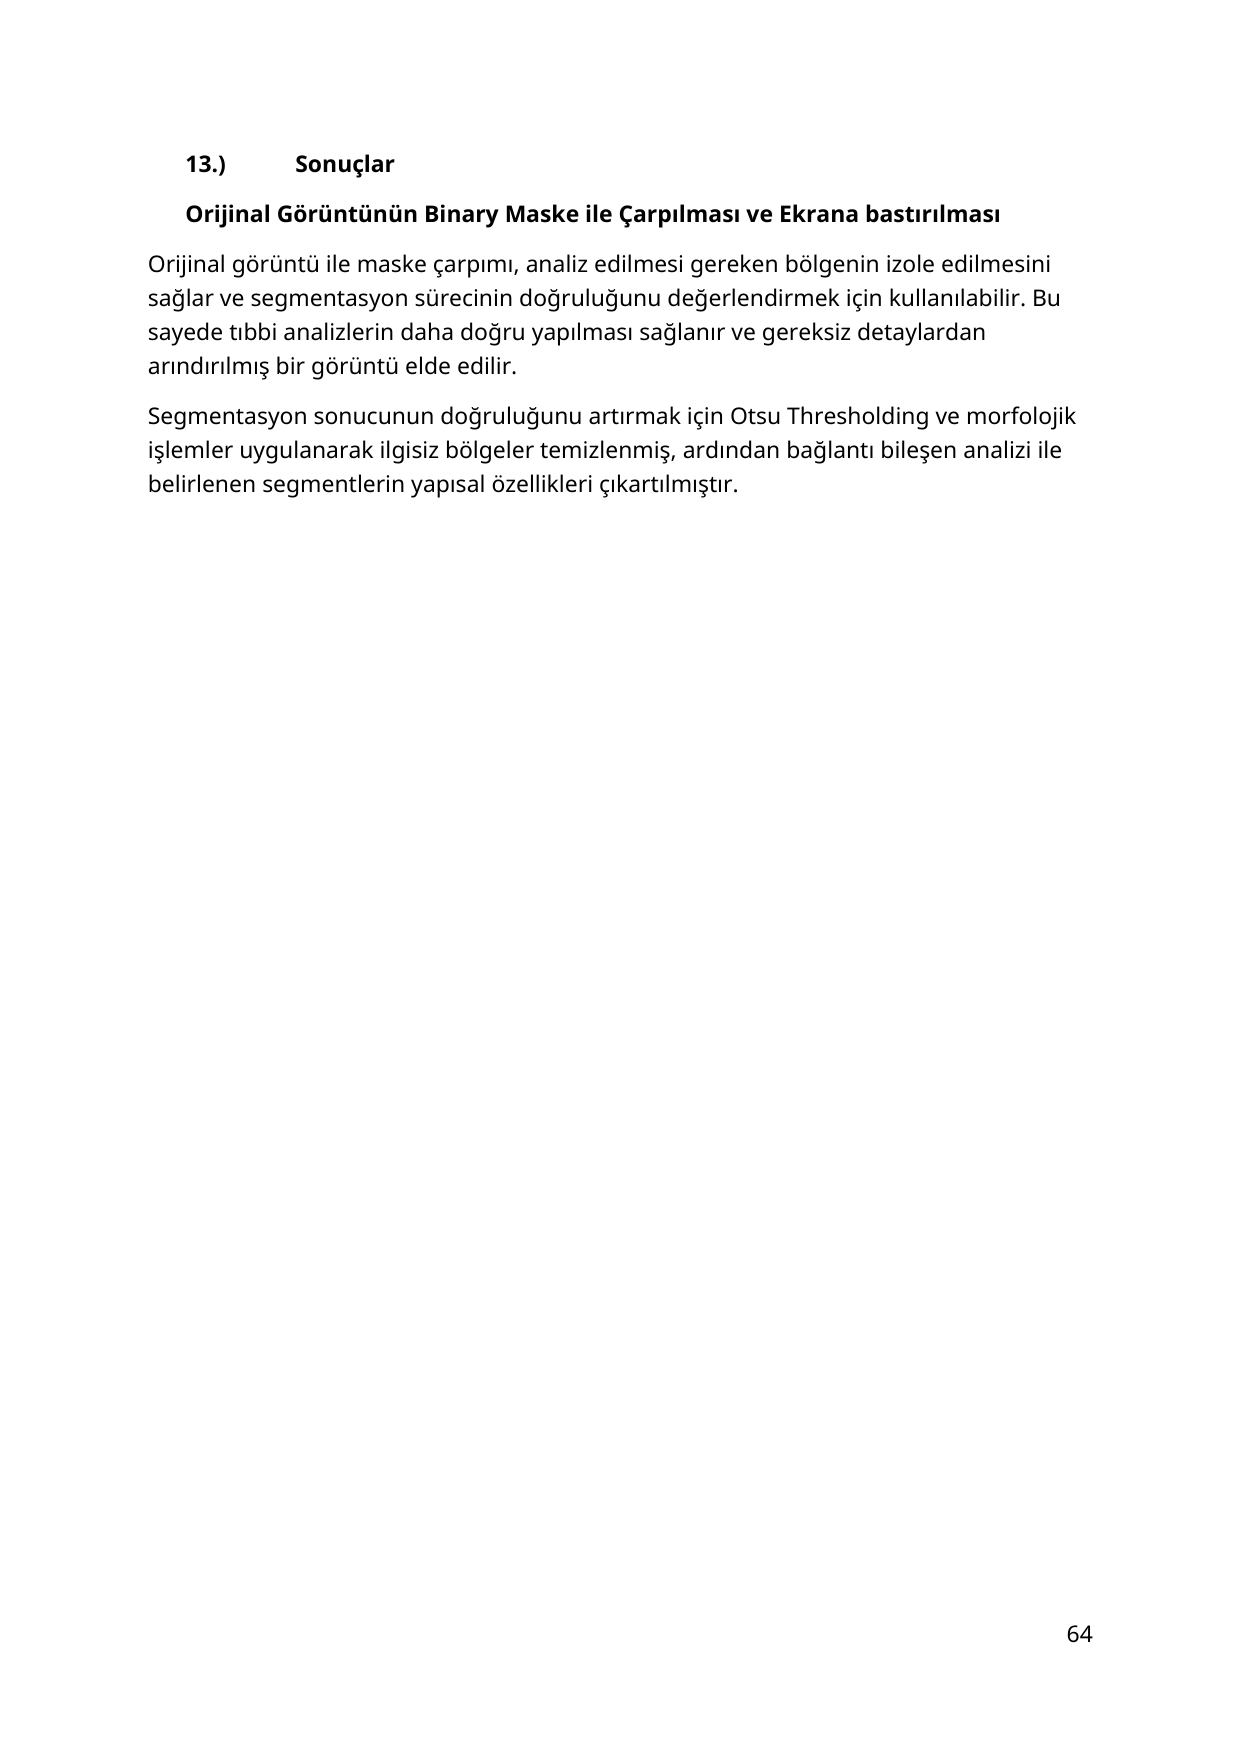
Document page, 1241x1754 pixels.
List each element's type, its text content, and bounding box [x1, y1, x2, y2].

text Segmentasyon sonucunun doğruluğunu artırmak için Otsu Thresholding ve morfolojik işlemler uygulanarak ilgisiz bölgeler temizlenmiş, ardından bağlantı bileşen analizi ile belirlenen segmentlerin yapısal özellikleri çıkartılmıştır. [148, 400, 1093, 499]
text Orijinal Görüntünün Binary Maske ile Çarpılması ve Ekrana bastırılması [185, 198, 1093, 229]
text Orijinal görüntü ile maske çarpımı, analiz edilmesi gereken bölgenin izole edilmesini sağlar ve segmentasyon sürecinin doğruluğunu değerlendirmek için kullanılabilir. Bu sayede tıbbi analizlerin daha doğru yapılması sağlanır ve gereksiz detaylardan arındırılmış bir görüntü elde edilir. [148, 248, 1093, 381]
list Sonuçlar [185, 148, 1093, 179]
